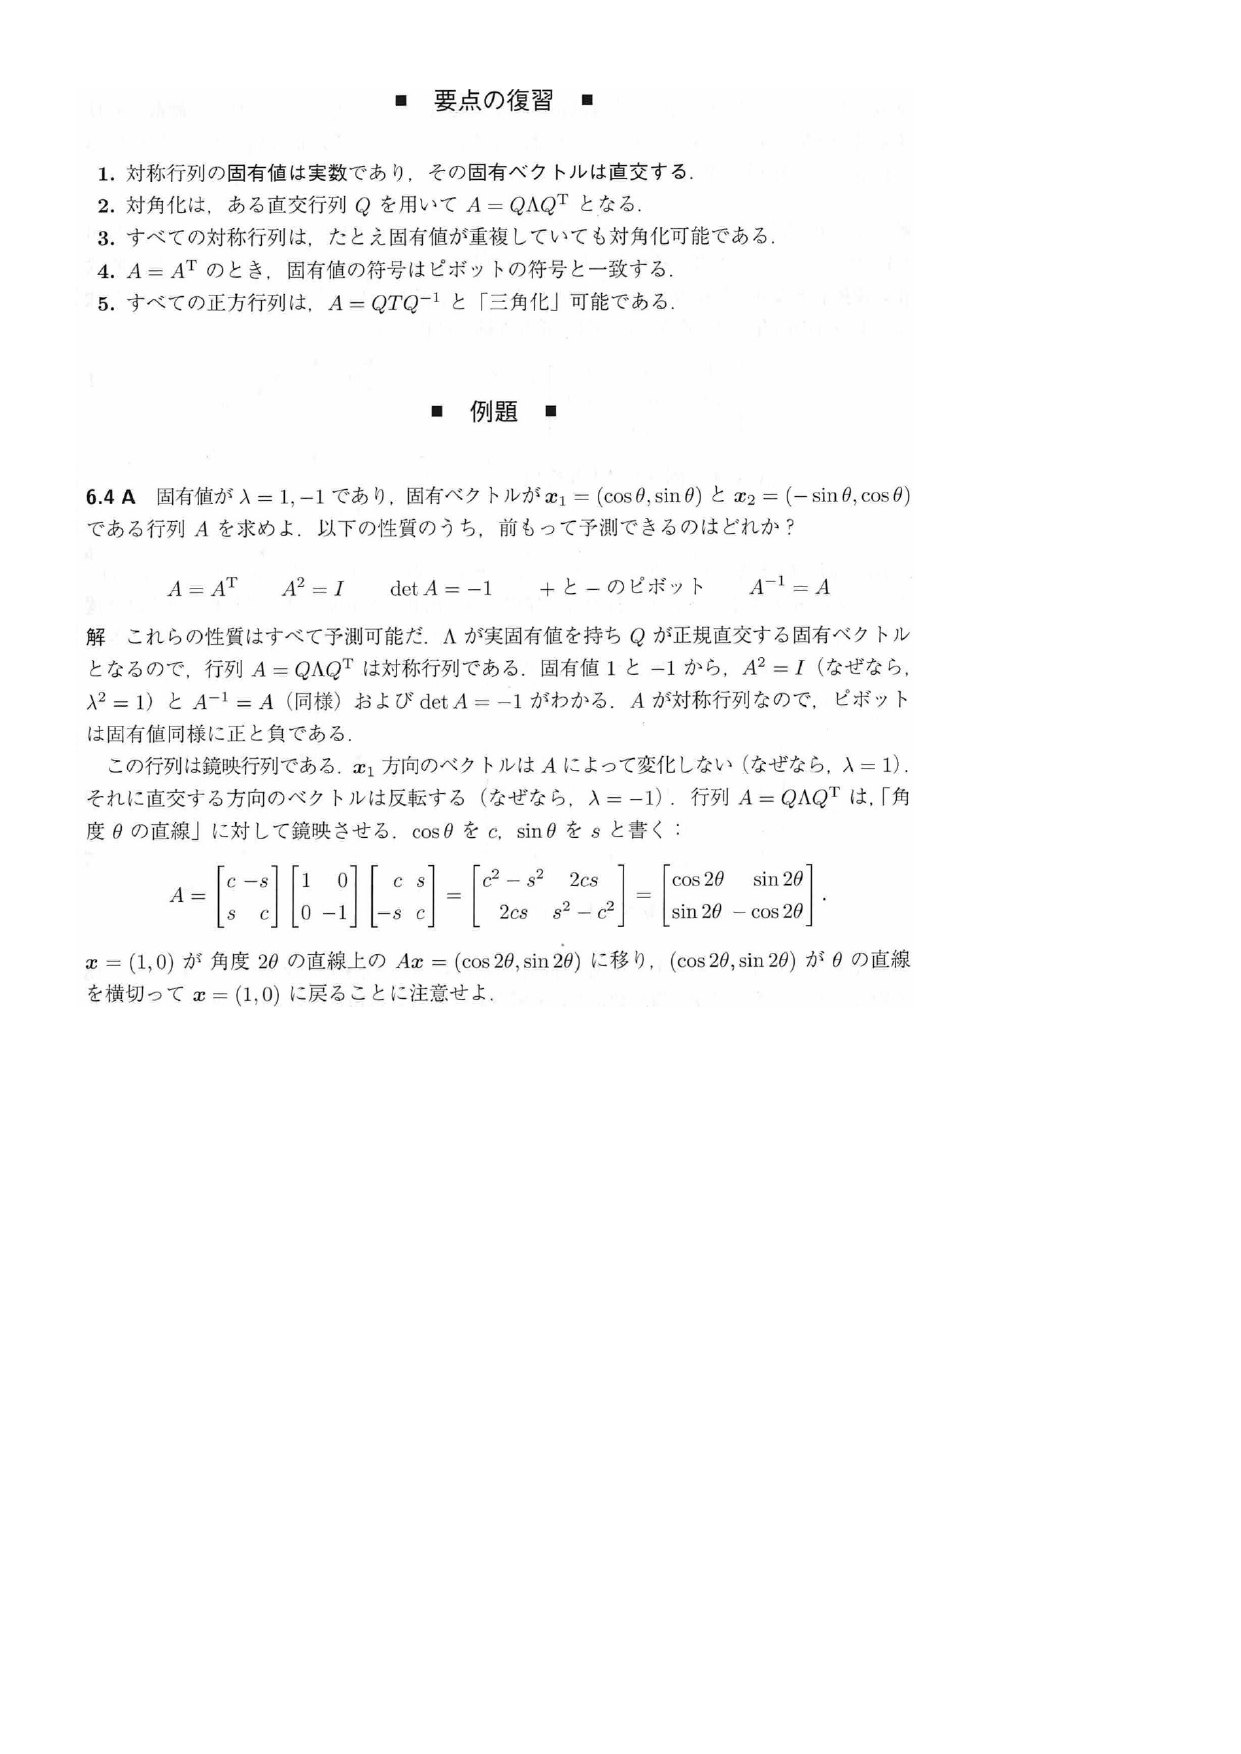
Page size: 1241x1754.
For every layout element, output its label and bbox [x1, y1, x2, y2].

picture [75, 89, 915, 1007]
